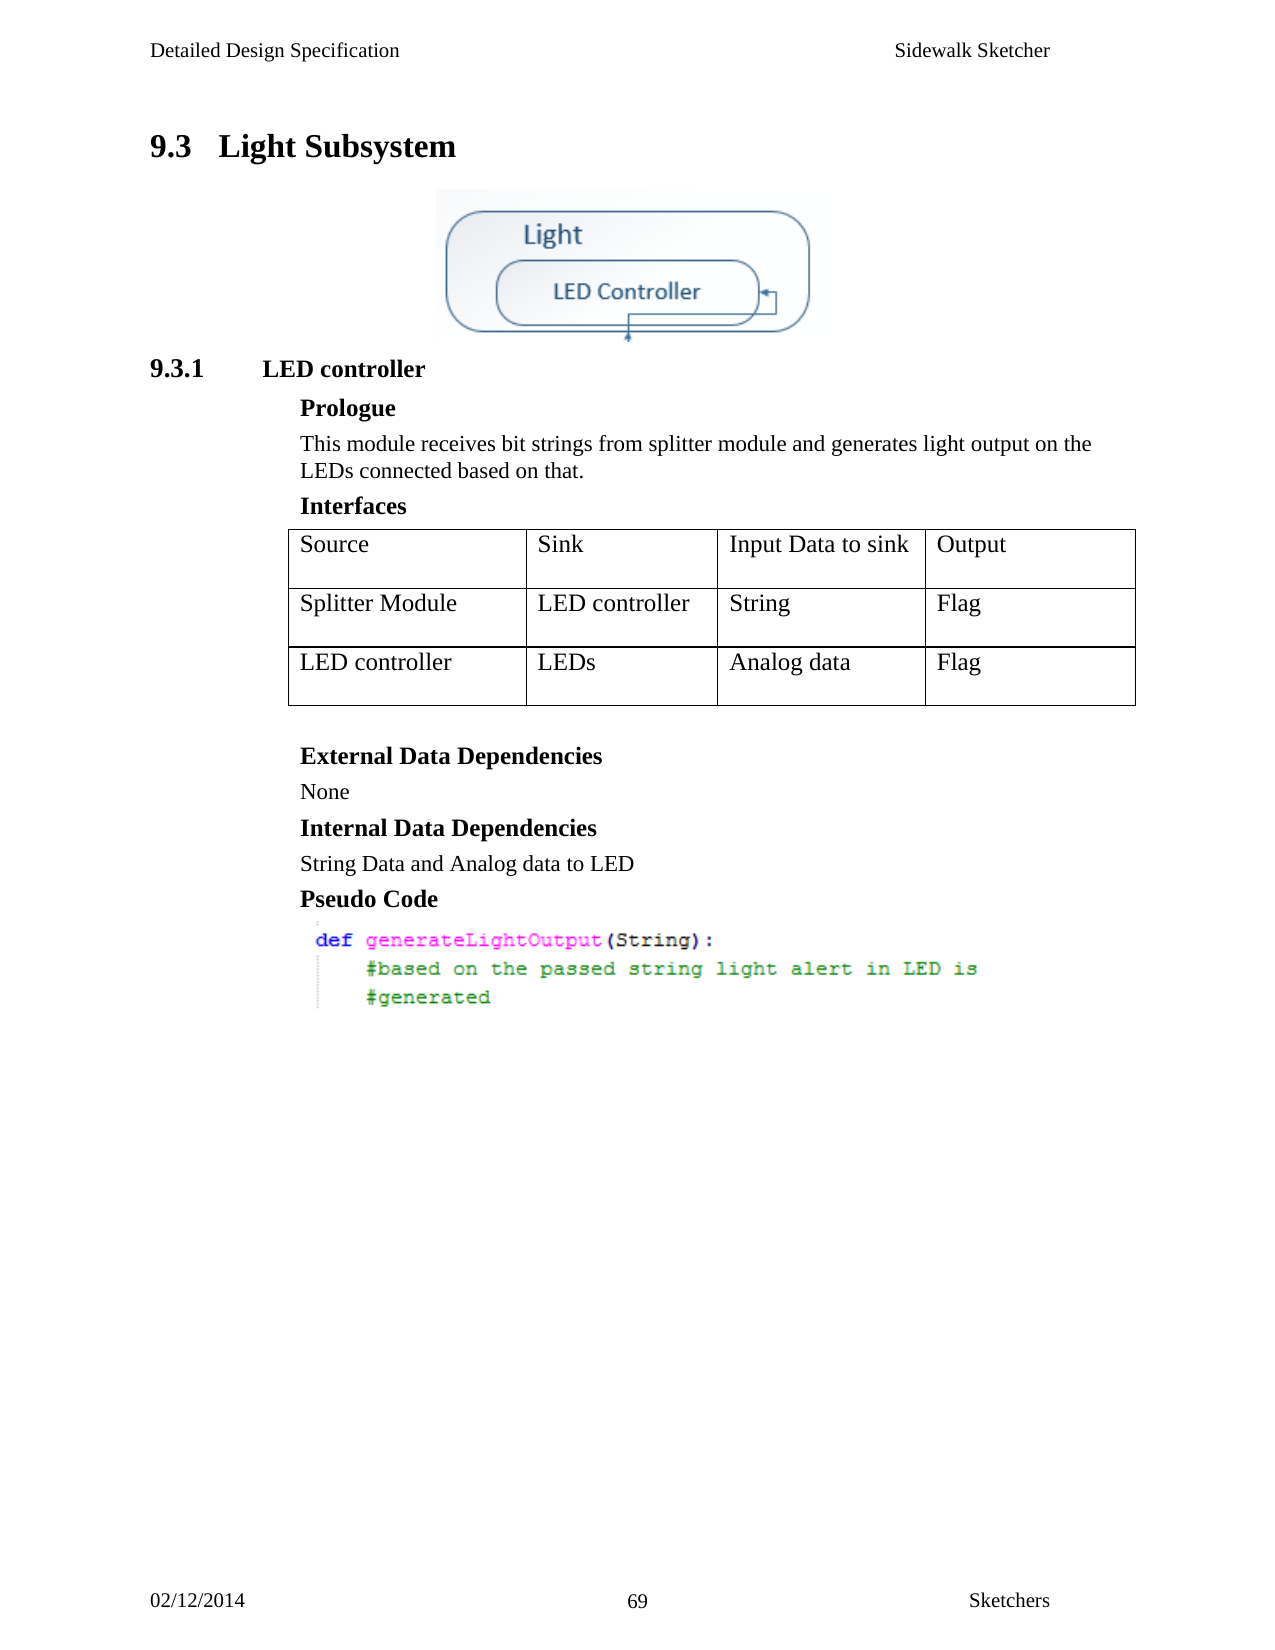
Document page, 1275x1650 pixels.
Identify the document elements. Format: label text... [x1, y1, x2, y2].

subtitle None [300, 778, 1125, 804]
table_header Input Data to sink [718, 530, 925, 587]
subtitle Prologue [300, 393, 1125, 422]
table_cell LEDs [527, 648, 717, 705]
picture [436, 189, 839, 342]
subtitle String Data and Analog data to LED [300, 850, 1125, 876]
table_cell Flag [926, 648, 1135, 705]
table_cell String [718, 589, 925, 646]
picture [300, 921, 1008, 1010]
subtitle Internal Data Dependencies [300, 813, 1125, 842]
table_cell LED controller [527, 589, 717, 646]
subtitle LED controller [150, 352, 1125, 383]
subtitle This module receives bit strings from splitter module and generates light output on the LEDs connected based on that. [300, 430, 1125, 483]
subtitle Interfaces [300, 491, 1125, 520]
subtitle Light Subsystem [150, 126, 1125, 165]
subtitle External Data Dependencies [300, 741, 1125, 770]
subtitle Pseudo Code [300, 884, 1125, 913]
table_header Source [289, 530, 526, 587]
table_cell Splitter Module [289, 589, 526, 646]
table_cell LED controller [289, 648, 526, 705]
table_cell Flag [926, 589, 1135, 646]
table_cell Analog data [718, 648, 925, 705]
table_header Output [926, 530, 1135, 587]
table_header Sink [527, 530, 717, 587]
